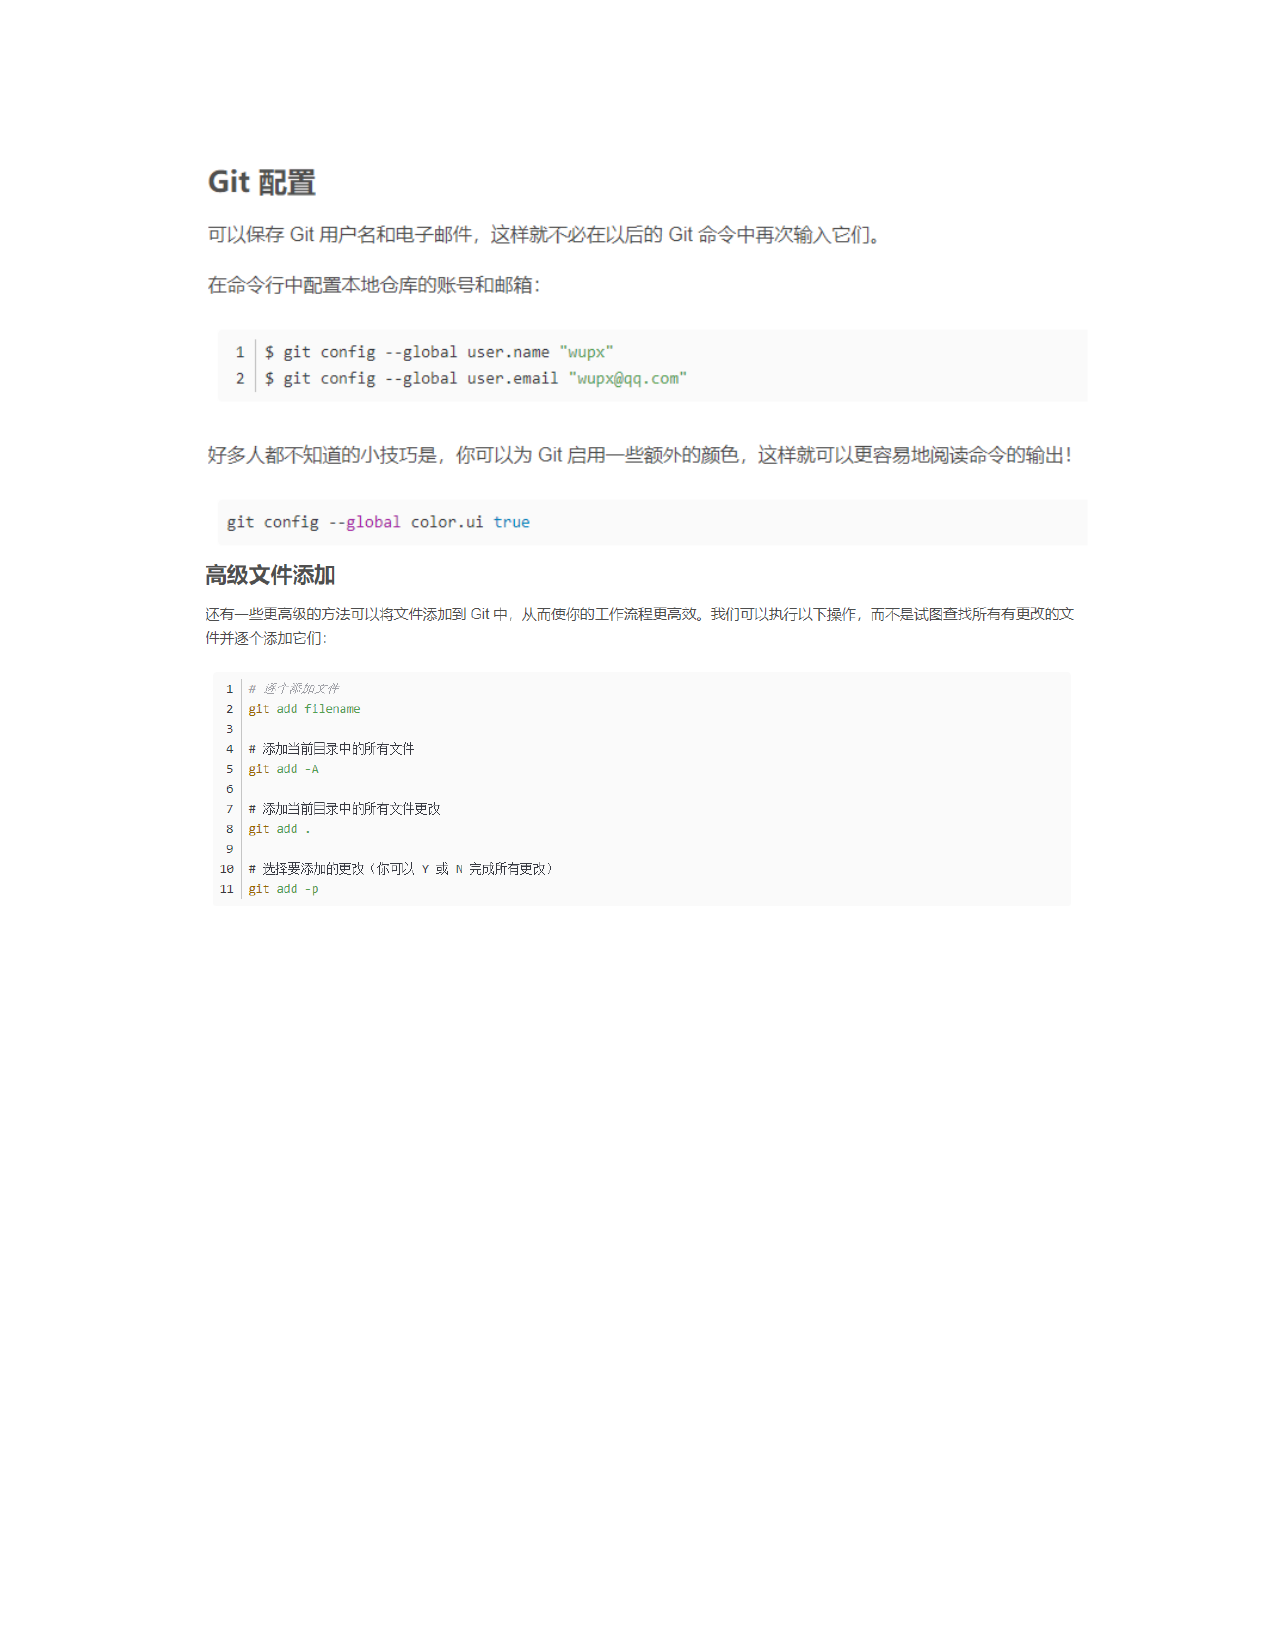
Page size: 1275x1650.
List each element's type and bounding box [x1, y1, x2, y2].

picture [187, 150, 1088, 925]
